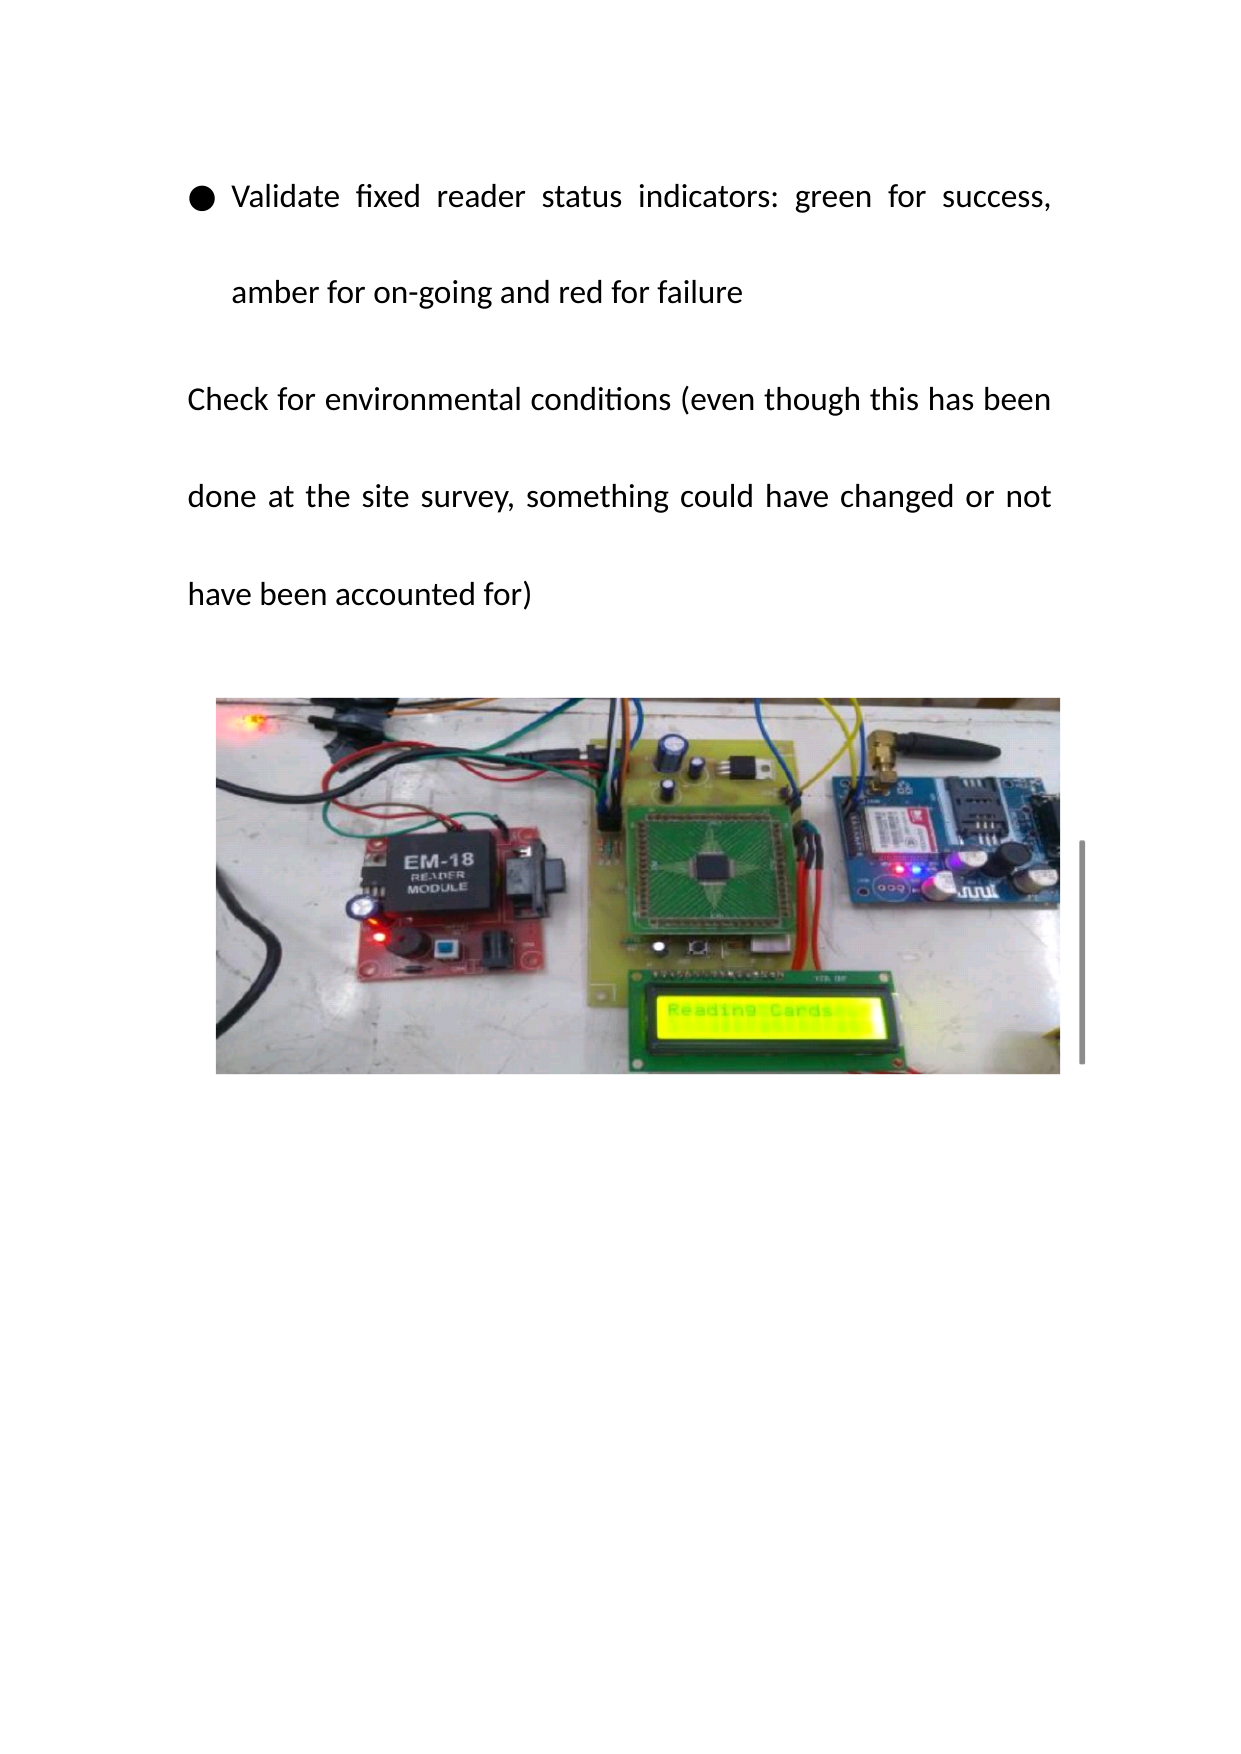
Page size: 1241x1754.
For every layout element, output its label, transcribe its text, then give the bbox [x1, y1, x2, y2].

text Check for environmental conditions (even though this has been done at the site survey, something could have changed or not have been accounted for) [187, 366, 1053, 626]
list Validate fixed reader status indicators: green for success, amber for on-going and red for failure [187, 162, 1053, 324]
